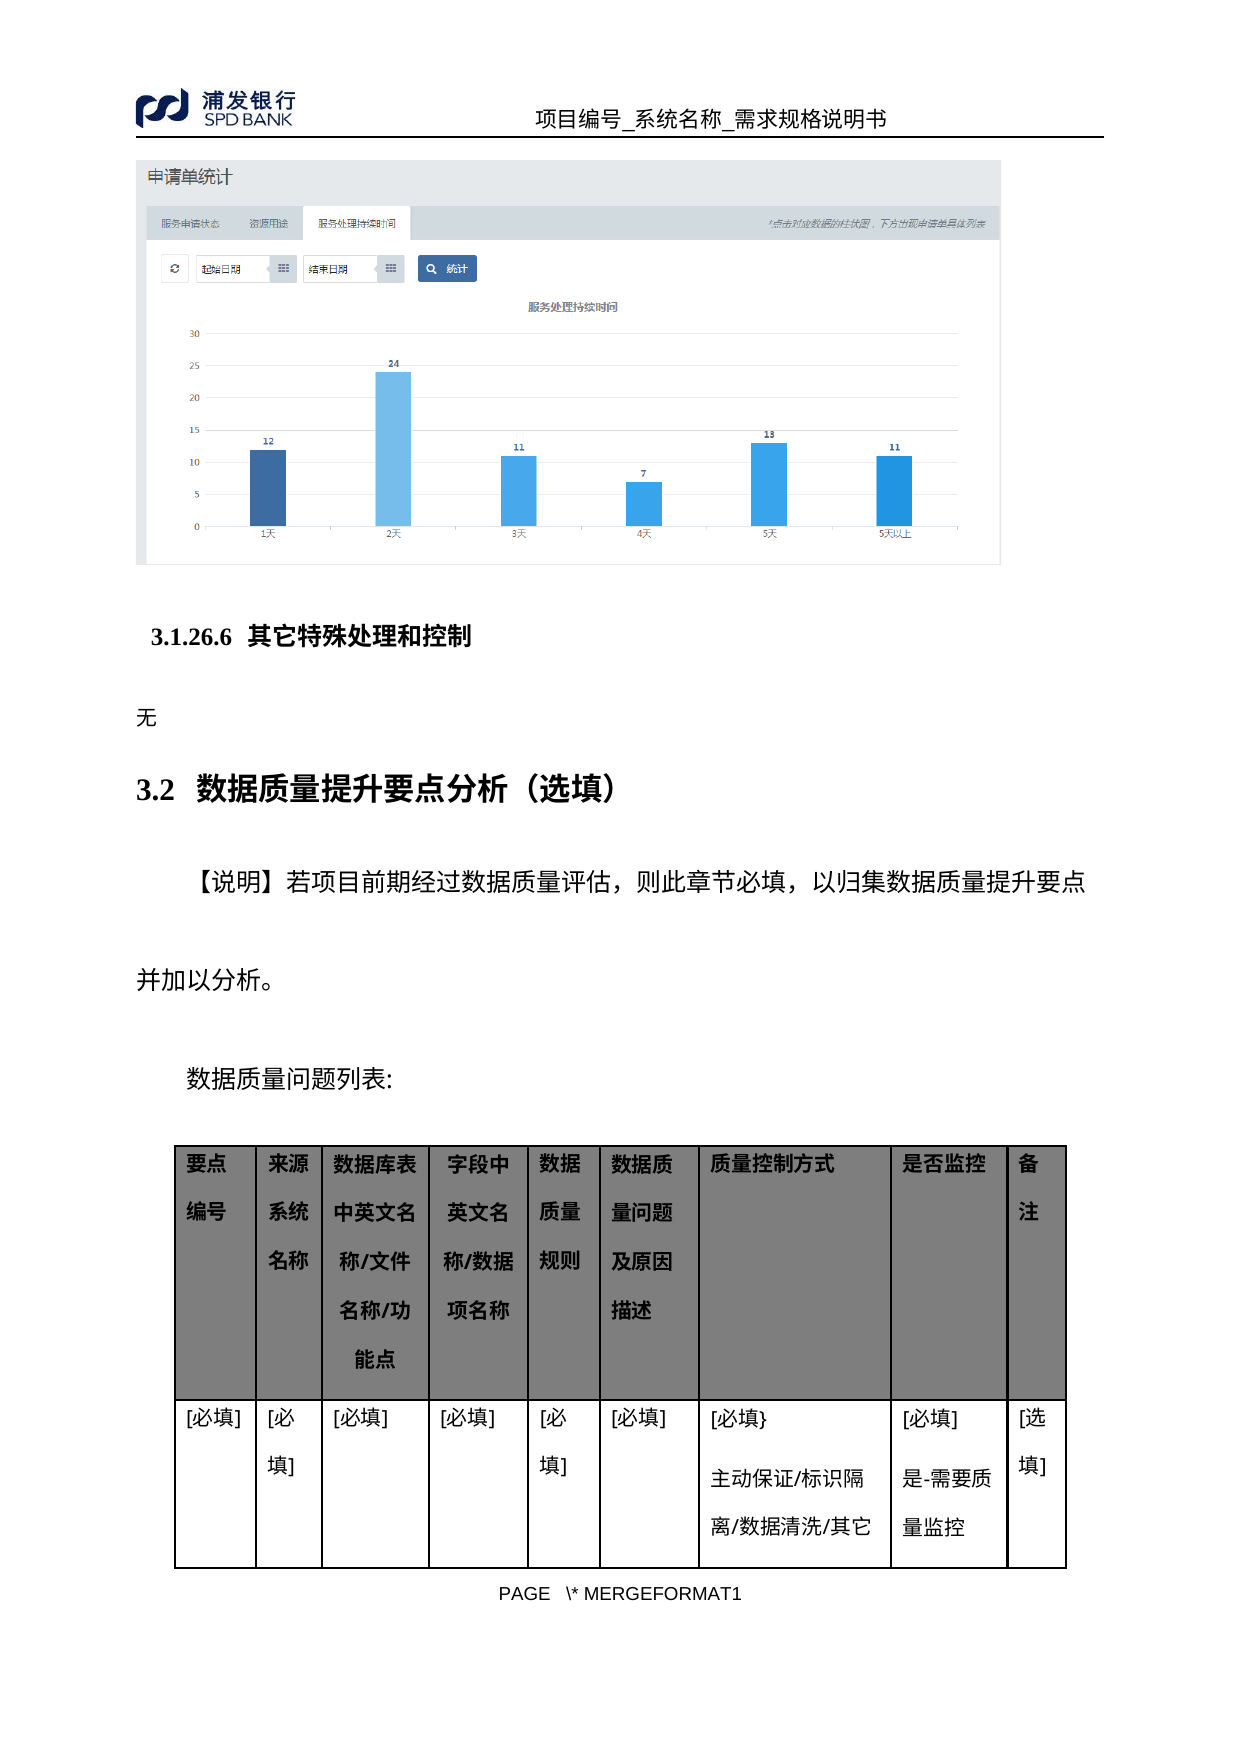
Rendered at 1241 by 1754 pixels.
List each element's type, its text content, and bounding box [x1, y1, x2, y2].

subtitle 数据质量提升要点分析（选填） [136, 764, 1104, 809]
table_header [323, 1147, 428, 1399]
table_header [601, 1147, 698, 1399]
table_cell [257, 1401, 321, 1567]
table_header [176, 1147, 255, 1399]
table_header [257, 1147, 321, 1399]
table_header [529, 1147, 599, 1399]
subtitle 其它特殊处理和控制 [151, 602, 1104, 667]
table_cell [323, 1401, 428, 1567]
picture [135, 160, 1002, 565]
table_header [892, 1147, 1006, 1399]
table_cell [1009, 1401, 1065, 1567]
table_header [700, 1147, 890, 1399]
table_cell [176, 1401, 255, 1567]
text 数据质量问题列表: [136, 1045, 1104, 1110]
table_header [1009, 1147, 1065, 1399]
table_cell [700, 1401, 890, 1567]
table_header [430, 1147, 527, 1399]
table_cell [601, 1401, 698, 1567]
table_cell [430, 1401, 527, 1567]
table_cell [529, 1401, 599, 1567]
picture [135, 88, 296, 128]
text 【说明】若项目前期经过数据质量评估，则此章节必填，以归集数据质量提升要点并加以分析。 [136, 848, 1104, 1011]
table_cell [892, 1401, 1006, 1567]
text 无 [136, 701, 1104, 734]
